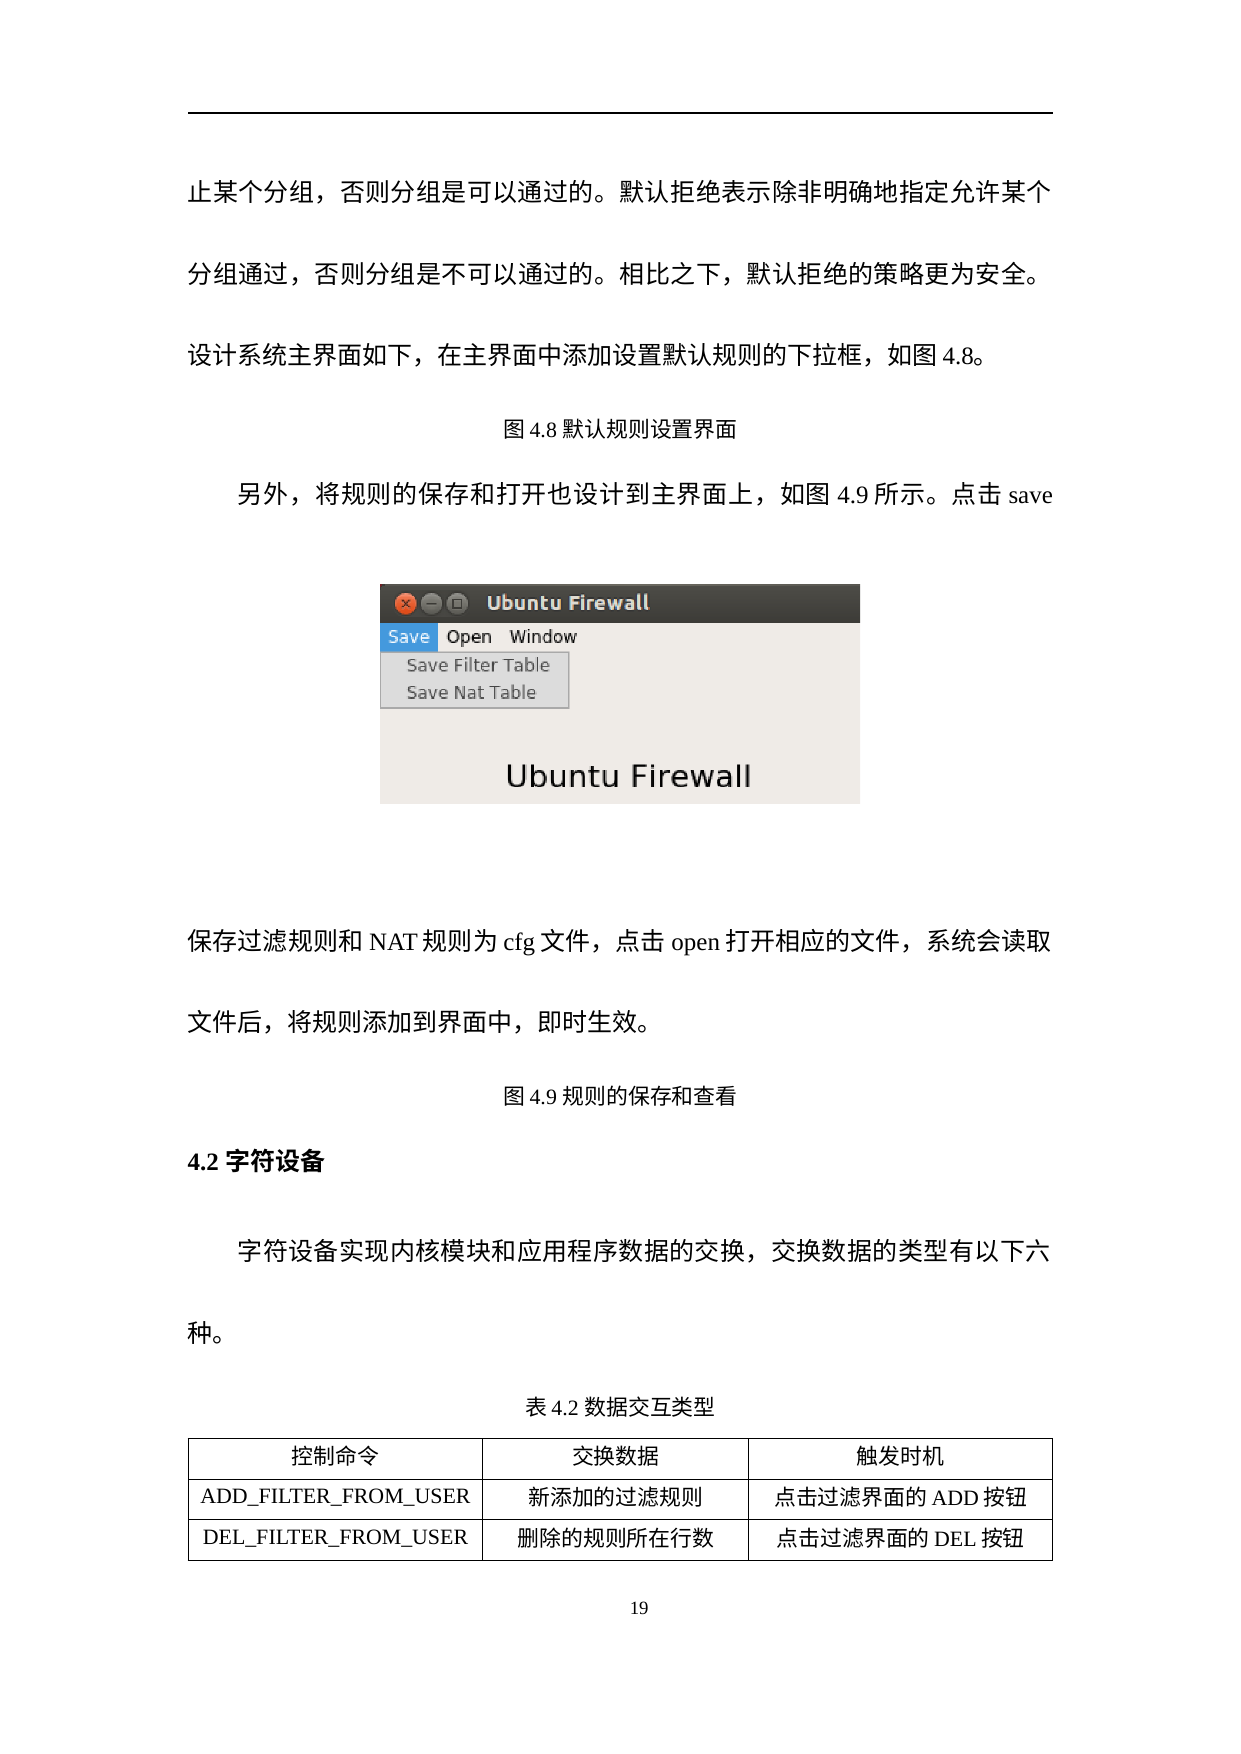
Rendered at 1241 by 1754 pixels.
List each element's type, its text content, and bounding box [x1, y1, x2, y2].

table_cell 点击过滤界面的ADD按钮 [749, 1480, 1052, 1519]
table_header 控制命令 [189, 1439, 482, 1478]
subtitle 图4.9 规则的保存和查看 [187, 1078, 1053, 1111]
picture [380, 584, 861, 804]
table_header 交换数据 [483, 1439, 748, 1478]
subtitle 4.2 字符设备 [187, 1127, 1053, 1192]
subtitle 图4.8 默认规则设置界面 [187, 411, 1053, 444]
table_cell DEL_FILTER_FROM_USER [189, 1520, 482, 1560]
text 字符设备实现内核模块和应用程序数据的交换，交换数据的类型有以下六种。 [187, 1217, 1053, 1364]
table_cell ADD_FILTER_FROM_USER [189, 1480, 482, 1519]
text 默认规则可设置为默认接受和默认拒绝，默认接受表示除非明确地指定禁止某个分组，否则分组是可以通过的。默认拒绝表示除非明确地指定允许某个分组通过，否则分组是不可以通过的。相比之下，默认拒绝的策略更为安全。设计系统主界面如下，在主界面中添加设置默认规则的下拉框，如图4.8。 [187, 158, 1053, 386]
table_cell 删除的规则所在行数 [483, 1520, 748, 1560]
text 另外，将规则的保存和打开也设计到主界面上，如图4.9所示。点击save保存过滤规则和NAT规则为cfg文件，点击open打开相应的文件，系统会读取文件后，将规则添加到界面中，即时生效。 [187, 460, 1053, 1053]
table_cell 新添加的过滤规则 [483, 1480, 748, 1519]
table_cell 点击过滤界面的DEL按钮 [749, 1520, 1052, 1560]
table_header 触发时机 [749, 1439, 1052, 1478]
subtitle 表4.2 数据交互类型 [187, 1389, 1053, 1422]
